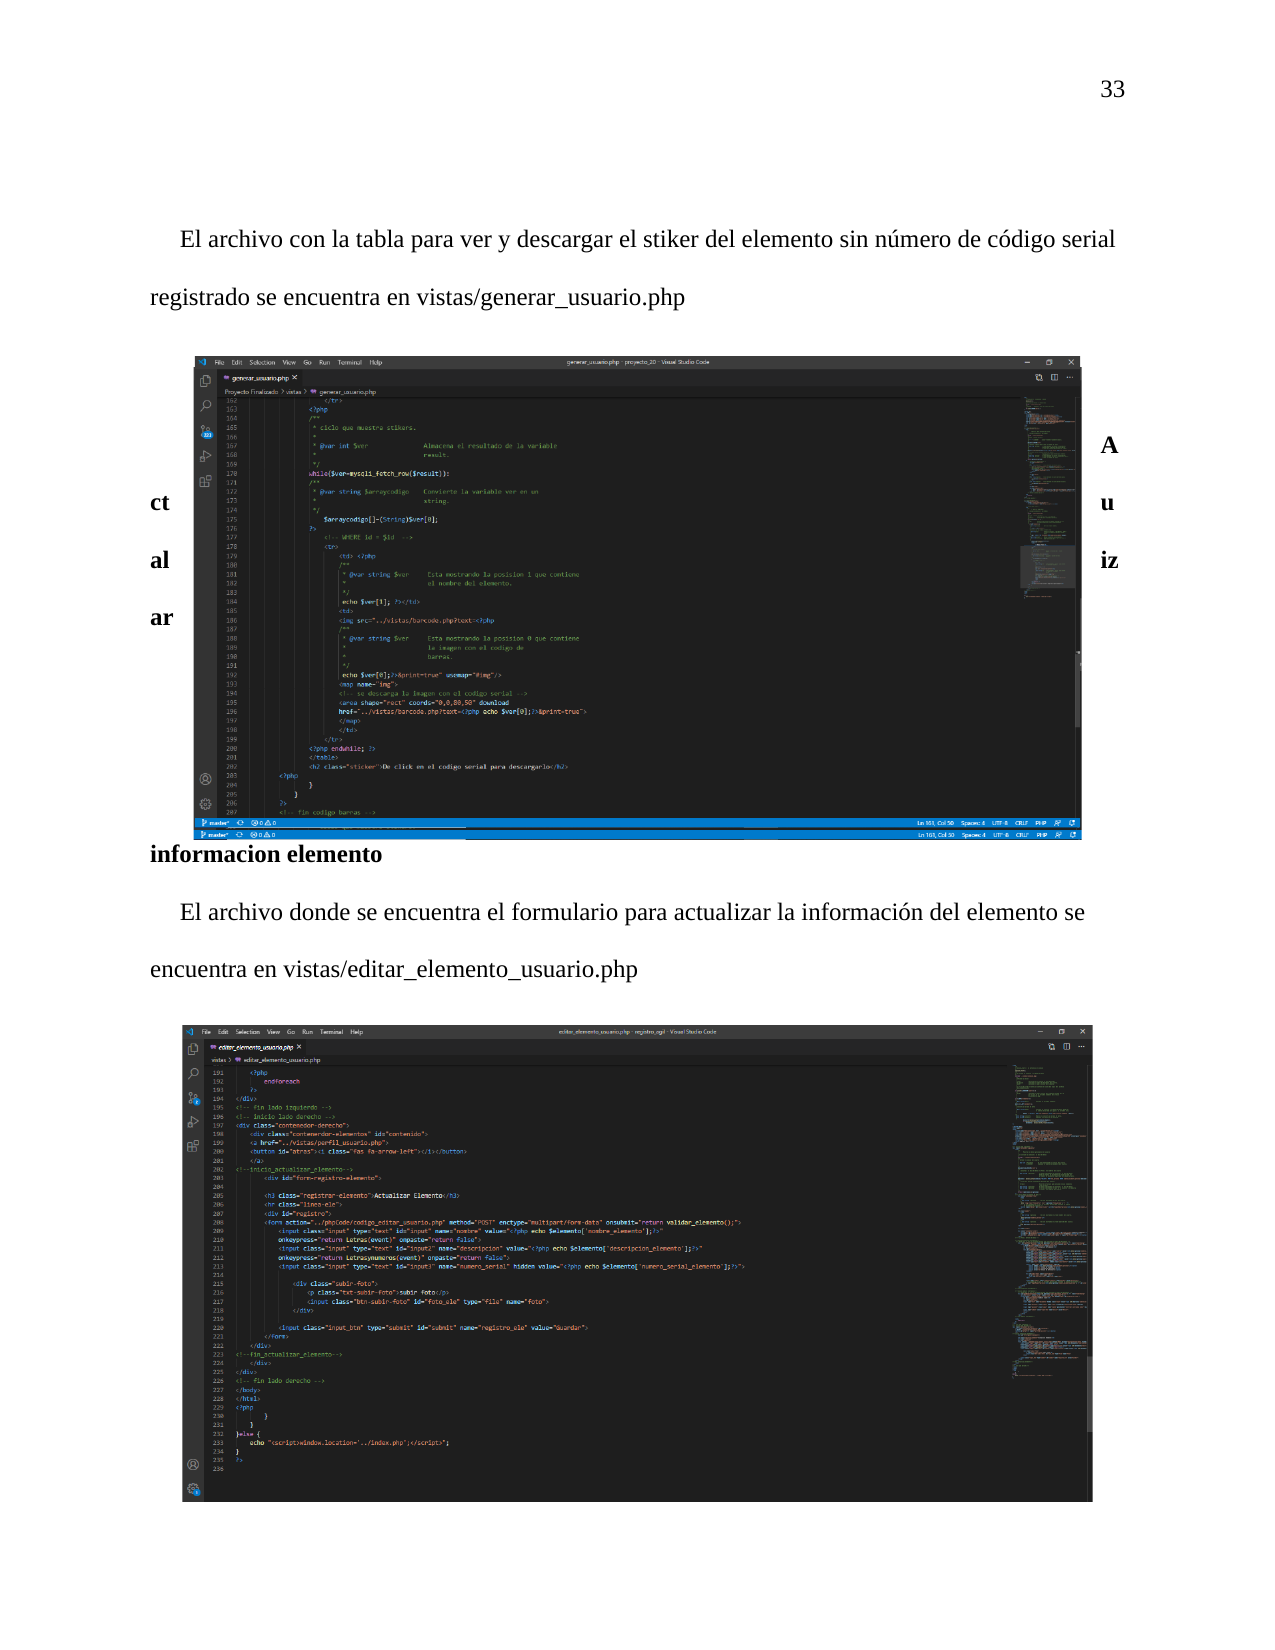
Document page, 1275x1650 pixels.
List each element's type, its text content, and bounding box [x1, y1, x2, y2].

text El archivo donde se encuentra el formulario para actualizar la información del elemento se encuentra en vistas/editar_elemento_usuario.php [150, 897, 1125, 983]
text El archivo con la tabla para ver y descargar el stiker del elemento sin número de código serial registrado se encuentra en vistas/generar_usuario.php [150, 224, 1125, 310]
picture [182, 1025, 1093, 1502]
picture [193, 356, 1082, 840]
